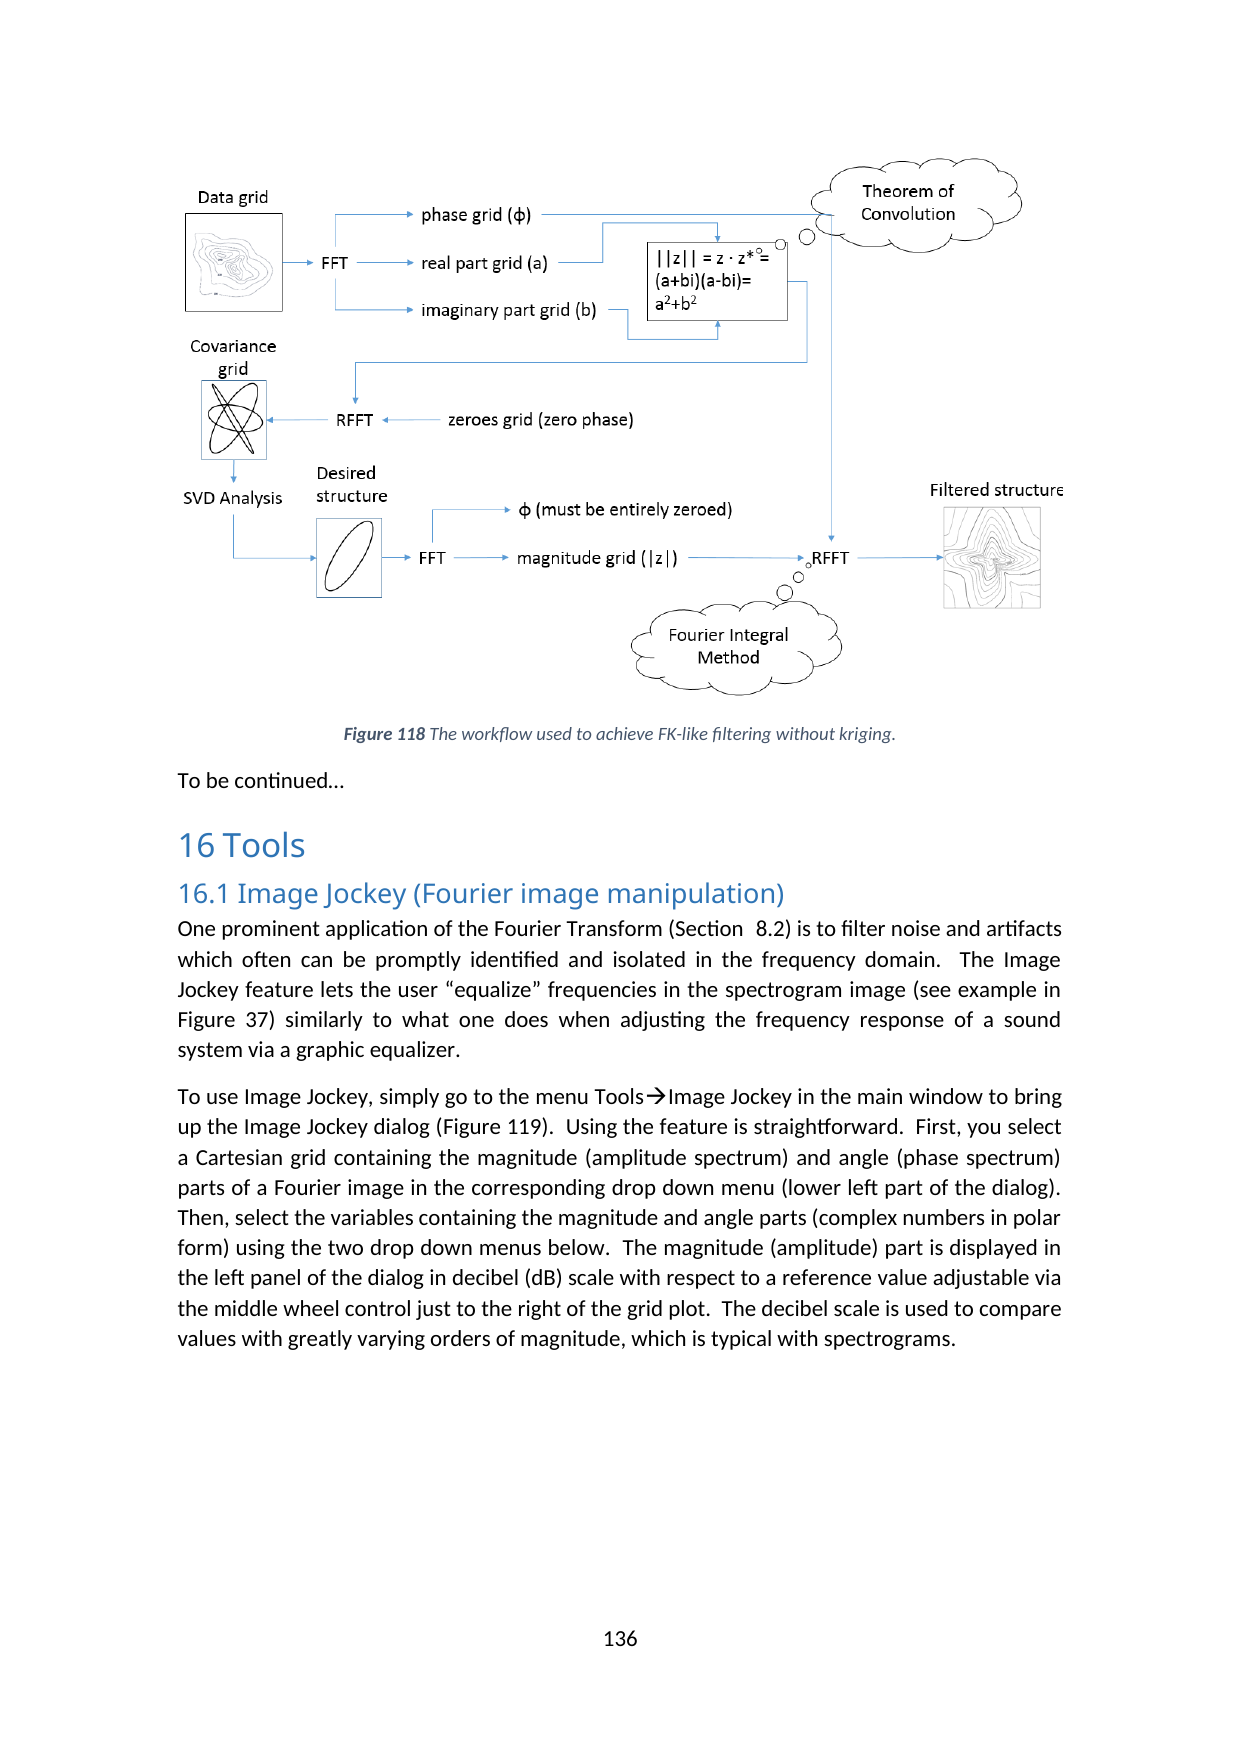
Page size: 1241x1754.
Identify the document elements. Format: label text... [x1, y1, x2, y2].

subtitle Tools [177, 822, 1063, 867]
text One prominent application of the Fourier Transform (Section 8.2) is to filter noise and artifacts which often can be promptly identified and isolated in the frequency domain. The Image Jockey feature lets the user “equalize” frequencies in the spectrogram image (see example in Figure 37) similarly to what one does when adjusting the frequency response of a sound system via a graphic equalizer. [177, 914, 1063, 1063]
subtitle Image Jockey (Fourier image manipulation) [177, 875, 1063, 912]
text To use Image Jockey, simply go to the menu ToolsImage Jockey in the main window to bring up the Image Jockey dialog (Figure 115). Using the feature is straightforward. First, you select a Cartesian grid containing the magnitude (amplitude spectrum) and angle (phase spectrum) parts of a Fourier image in the corresponding drop down menu (lower left part of the dialog). Then, select the variables containing the magnitude and angle parts (complex numbers in polar form) using the two drop down menus below. The magnitude (amplitude) part is displayed in the left panel of the dialog in decibel (dB) scale with respect to a reference value adjustable via the middle wheel control just to the right of the grid plot. The decibel scale is used to compare values with greatly varying orders of magnitude, which is typical with spectrograms. [177, 1082, 1063, 1352]
text Figure 118 The workflow used to achieve FK-like filtering without kriging. [177, 723, 1063, 746]
picture [177, 147, 1063, 704]
text To be continued… [177, 766, 1063, 794]
